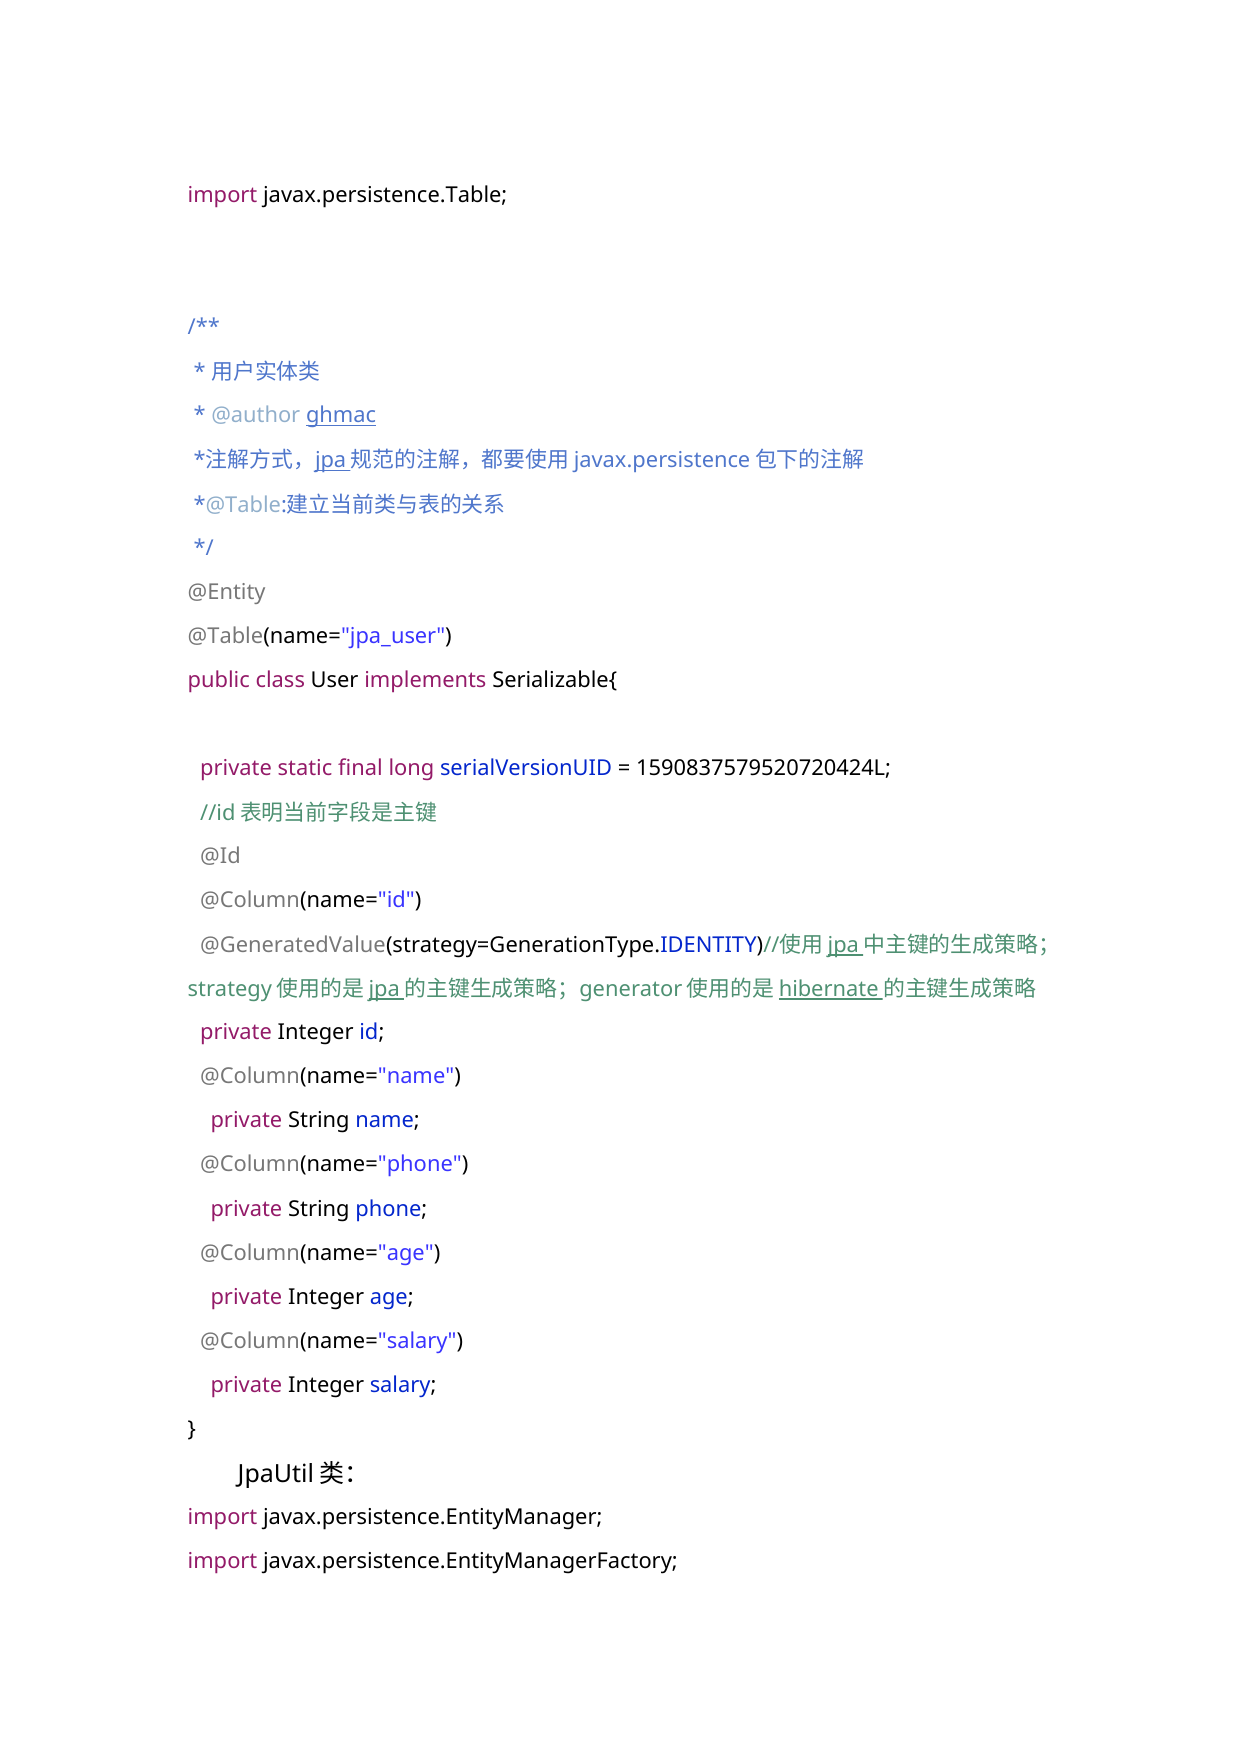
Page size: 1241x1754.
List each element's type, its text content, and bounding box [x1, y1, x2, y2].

text @Column(name="name") [187, 1053, 1053, 1097]
text * 用户实体类 [187, 348, 1053, 392]
text private String phone; [187, 1185, 1053, 1229]
text @GeneratedValue(strategy=GenerationType.IDENTITY)//使用jpa中主键的生成策略；strategy使用的是jpa的主键生成策略；generator使用的是hibernate的主键生成策略 [187, 921, 1053, 1009]
text private static final long serialVersionUID = 1590837579520720424L; [187, 745, 1053, 789]
list JpaUtil类： [187, 1450, 1053, 1494]
text @Column(name="phone") [187, 1141, 1053, 1185]
text */ [187, 524, 1053, 568]
text /** [187, 304, 1053, 348]
text @Column(name="id") [187, 877, 1053, 921]
text @Id [187, 833, 1053, 877]
text * @author ghmac [187, 392, 1053, 436]
text @Column(name="salary") [187, 1318, 1053, 1362]
text } [187, 1406, 1053, 1450]
text @Entity [187, 568, 1053, 613]
text import javax.persistence.EntityManagerFactory; [187, 1538, 1053, 1582]
text @Column(name="age") [187, 1229, 1053, 1273]
text import javax.persistence.EntityManager; [187, 1494, 1053, 1538]
text *@Table:建立当前类与表的关系 [187, 480, 1053, 524]
text private Integer salary; [187, 1362, 1053, 1406]
text private Integer age; [187, 1273, 1053, 1318]
text @Table(name="jpa_user") [187, 613, 1053, 657]
text //id表明当前字段是主键 [187, 789, 1053, 833]
text import javax.persistence.Table; [187, 172, 1053, 216]
text *注解方式，jpa规范的注解，都要使用javax.persistence包下的注解 [187, 436, 1053, 480]
text public class User implements Serializable{ [187, 657, 1053, 701]
text private String name; [187, 1097, 1053, 1141]
text private Integer id; [187, 1009, 1053, 1053]
